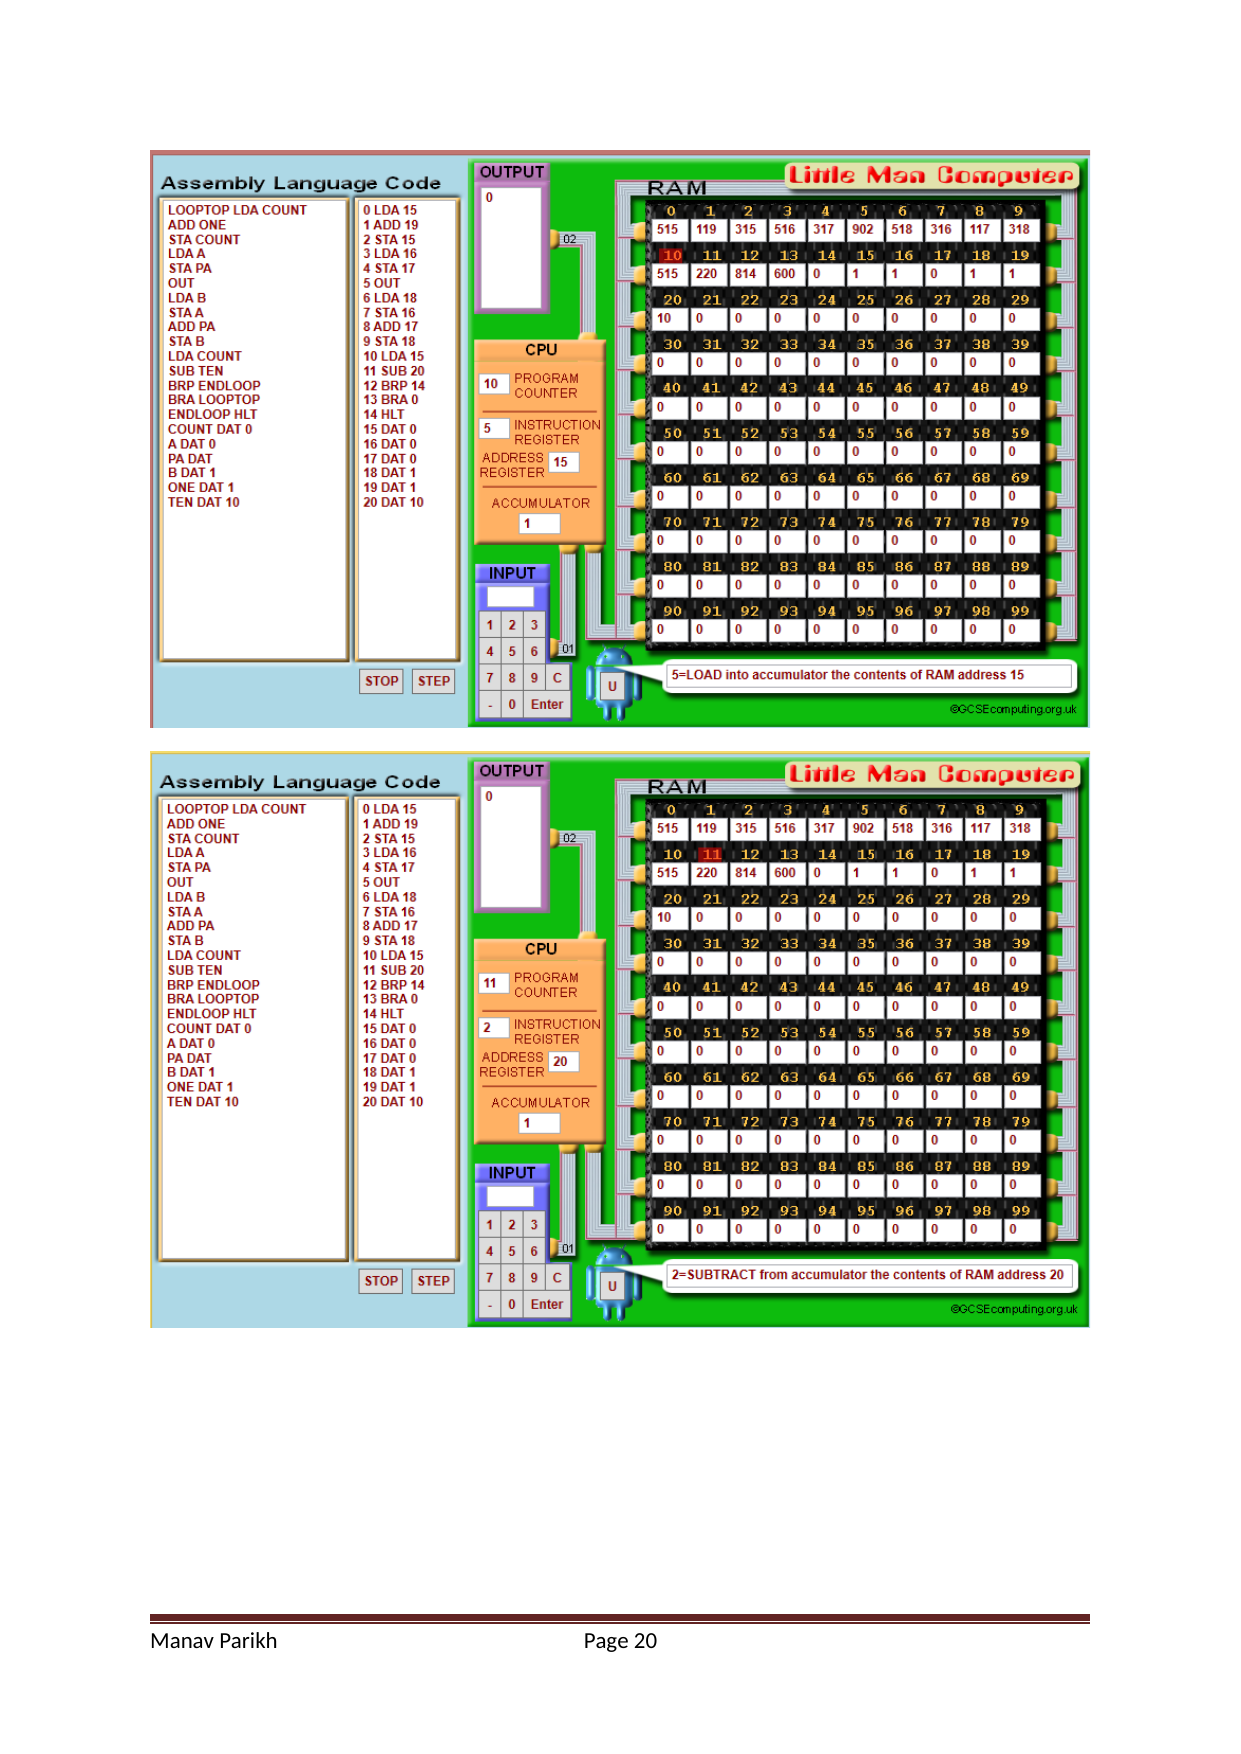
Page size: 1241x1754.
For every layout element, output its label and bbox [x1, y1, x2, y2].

picture [150, 150, 1091, 728]
picture [150, 751, 1091, 1328]
